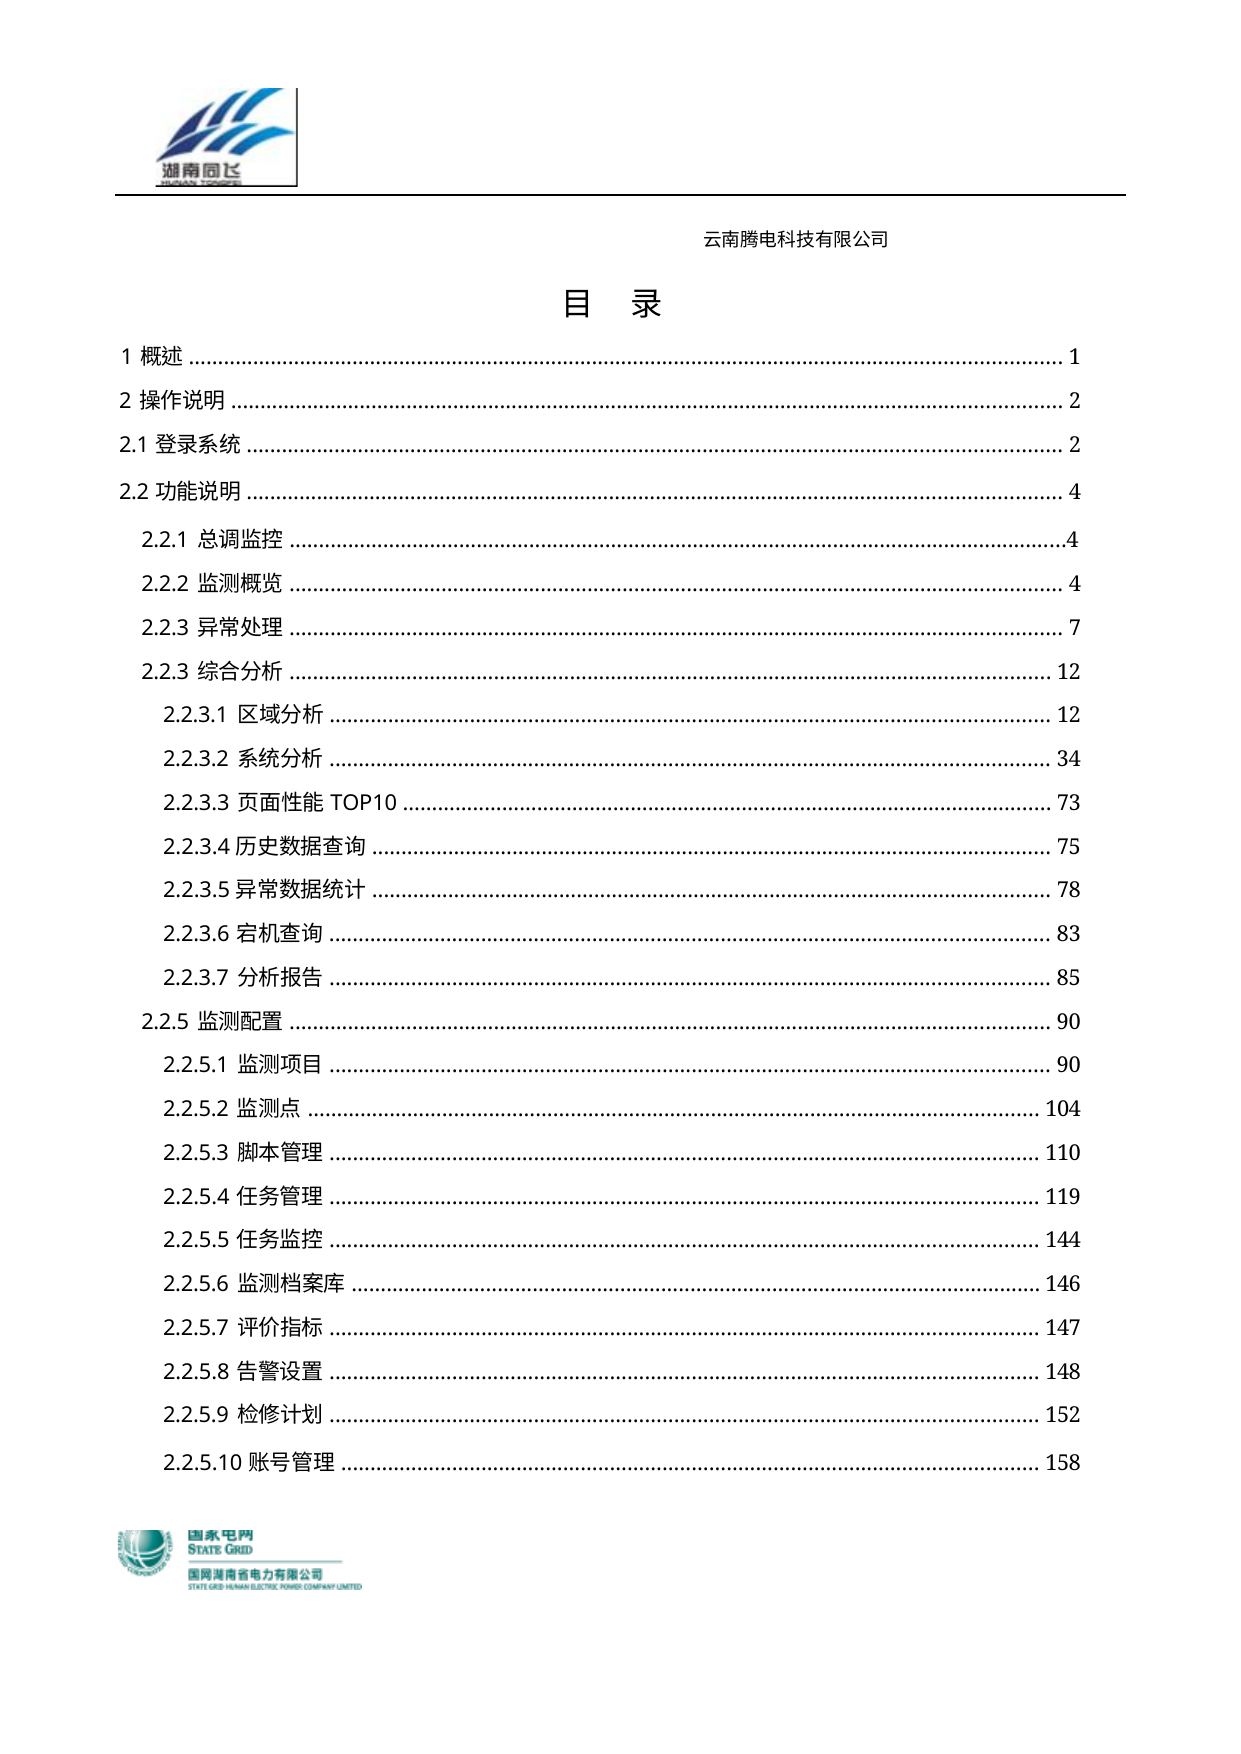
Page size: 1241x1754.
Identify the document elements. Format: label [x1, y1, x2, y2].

picture [155, 88, 298, 187]
picture [117, 1530, 362, 1590]
